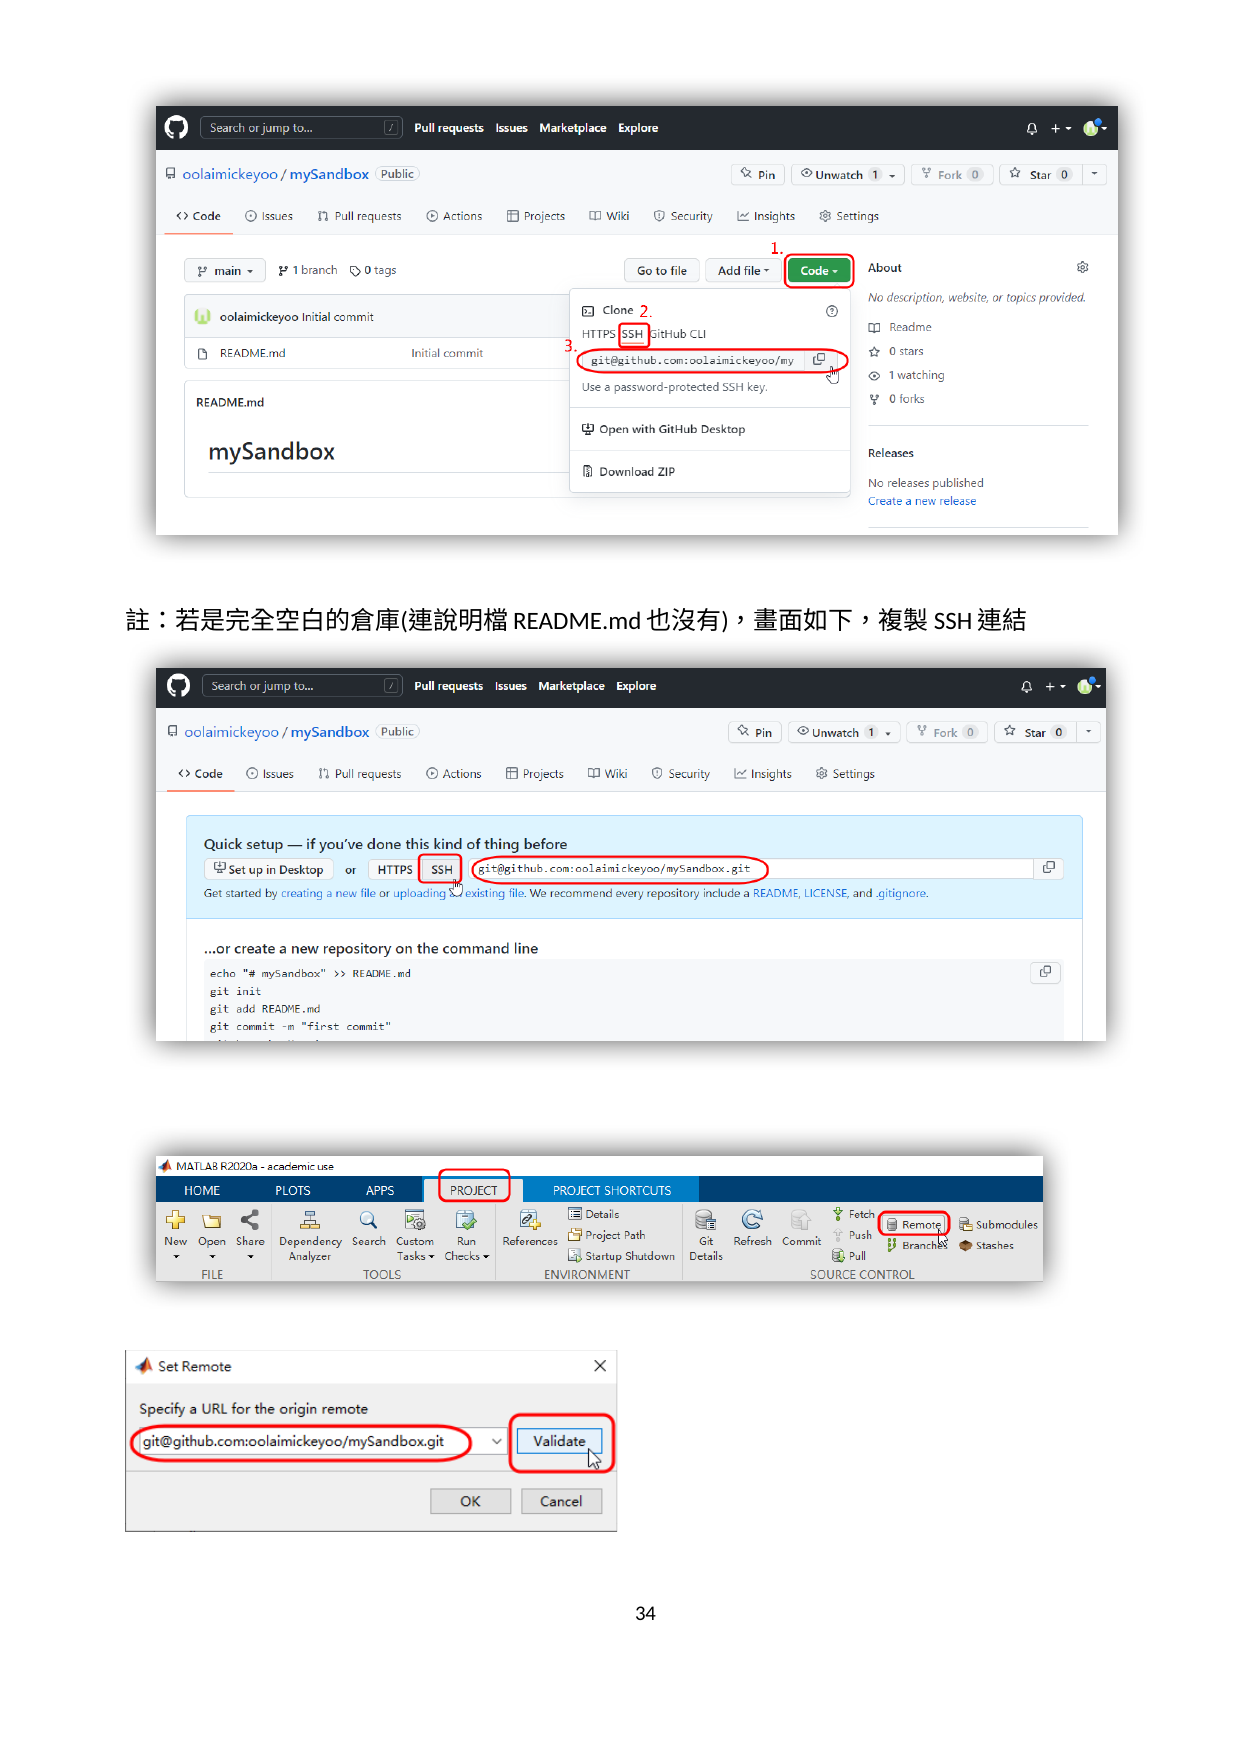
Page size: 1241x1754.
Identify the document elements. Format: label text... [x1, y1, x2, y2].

picture [156, 668, 1106, 1041]
text 註：若是完全空白的倉庫(連說明檔README.md也沒有)，畫面如下，複製SSH連結 [75, 600, 1165, 637]
picture [125, 1350, 618, 1532]
picture [156, 1156, 1043, 1282]
picture [156, 106, 1118, 535]
